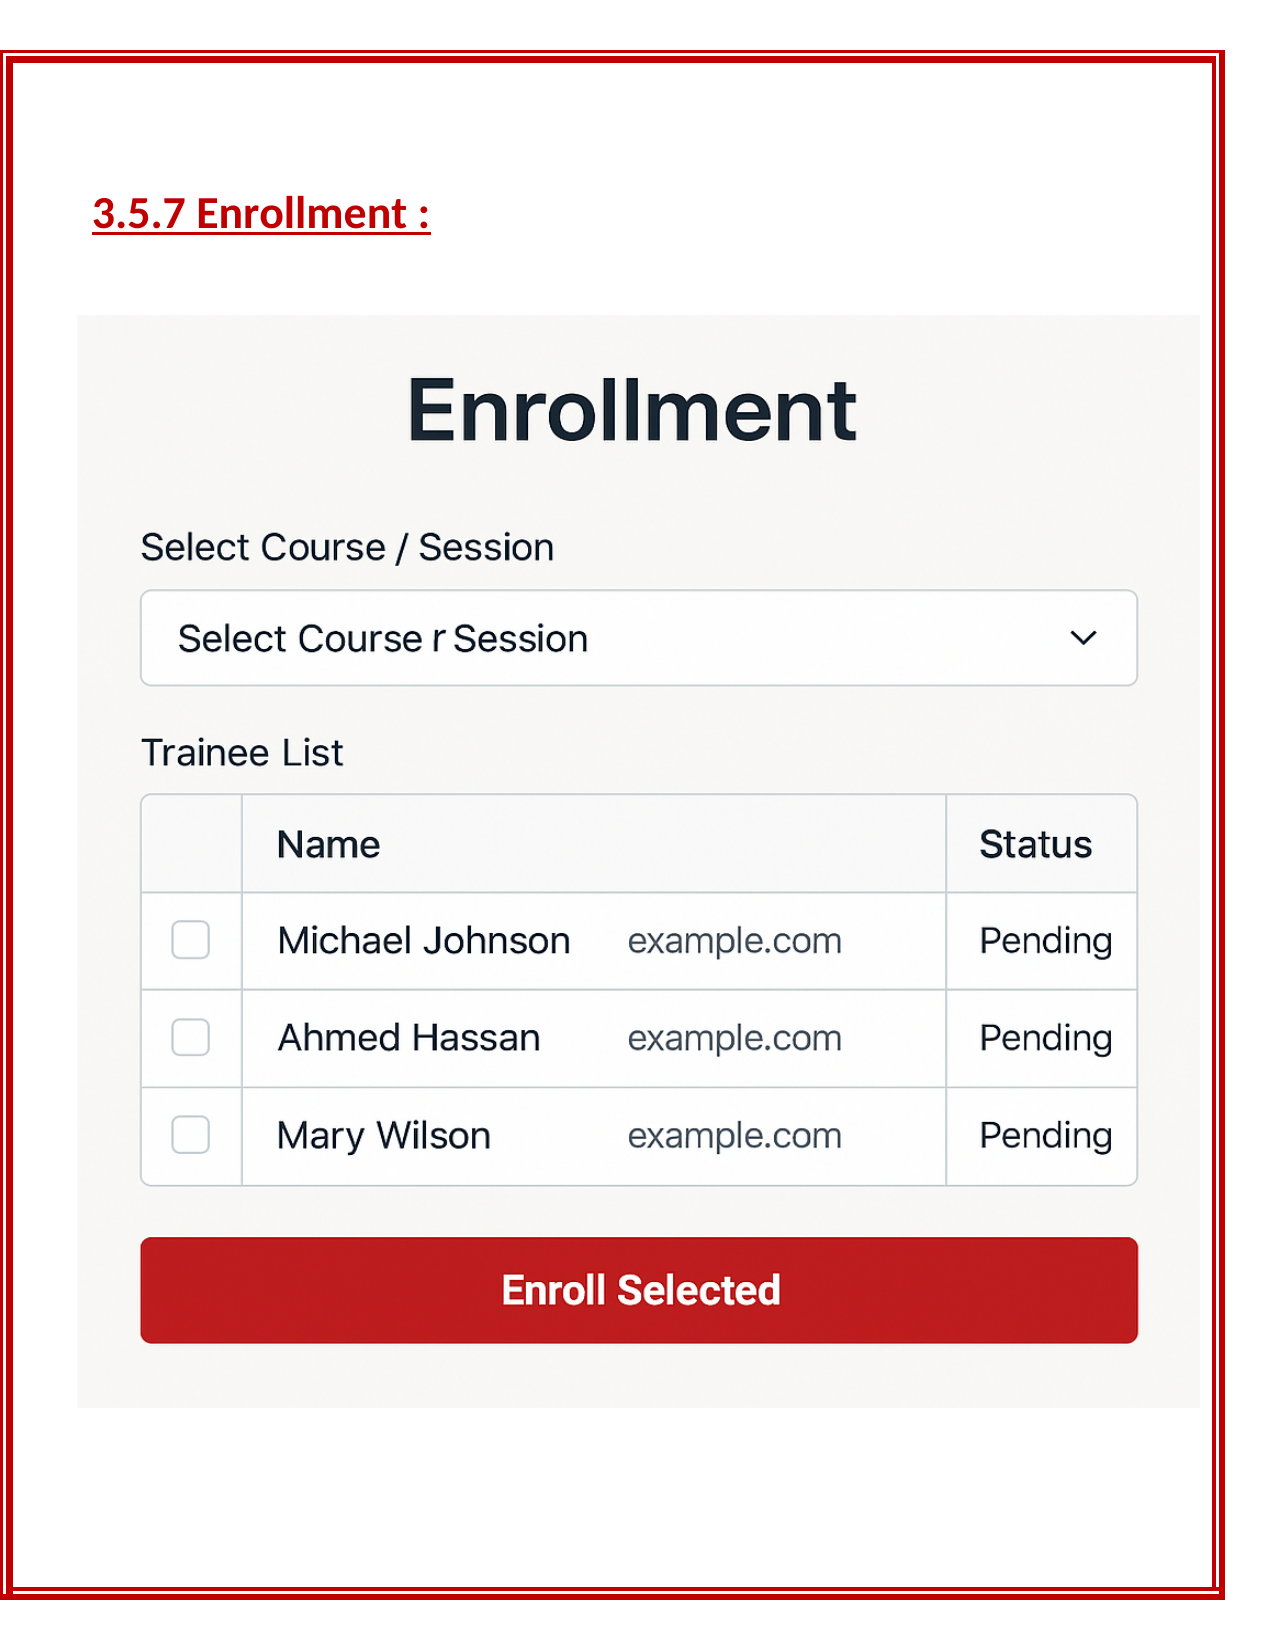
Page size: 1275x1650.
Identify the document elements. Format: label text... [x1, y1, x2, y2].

text 3.5.7 Enrollment : [13, 184, 1200, 240]
picture [77, 315, 1200, 1408]
